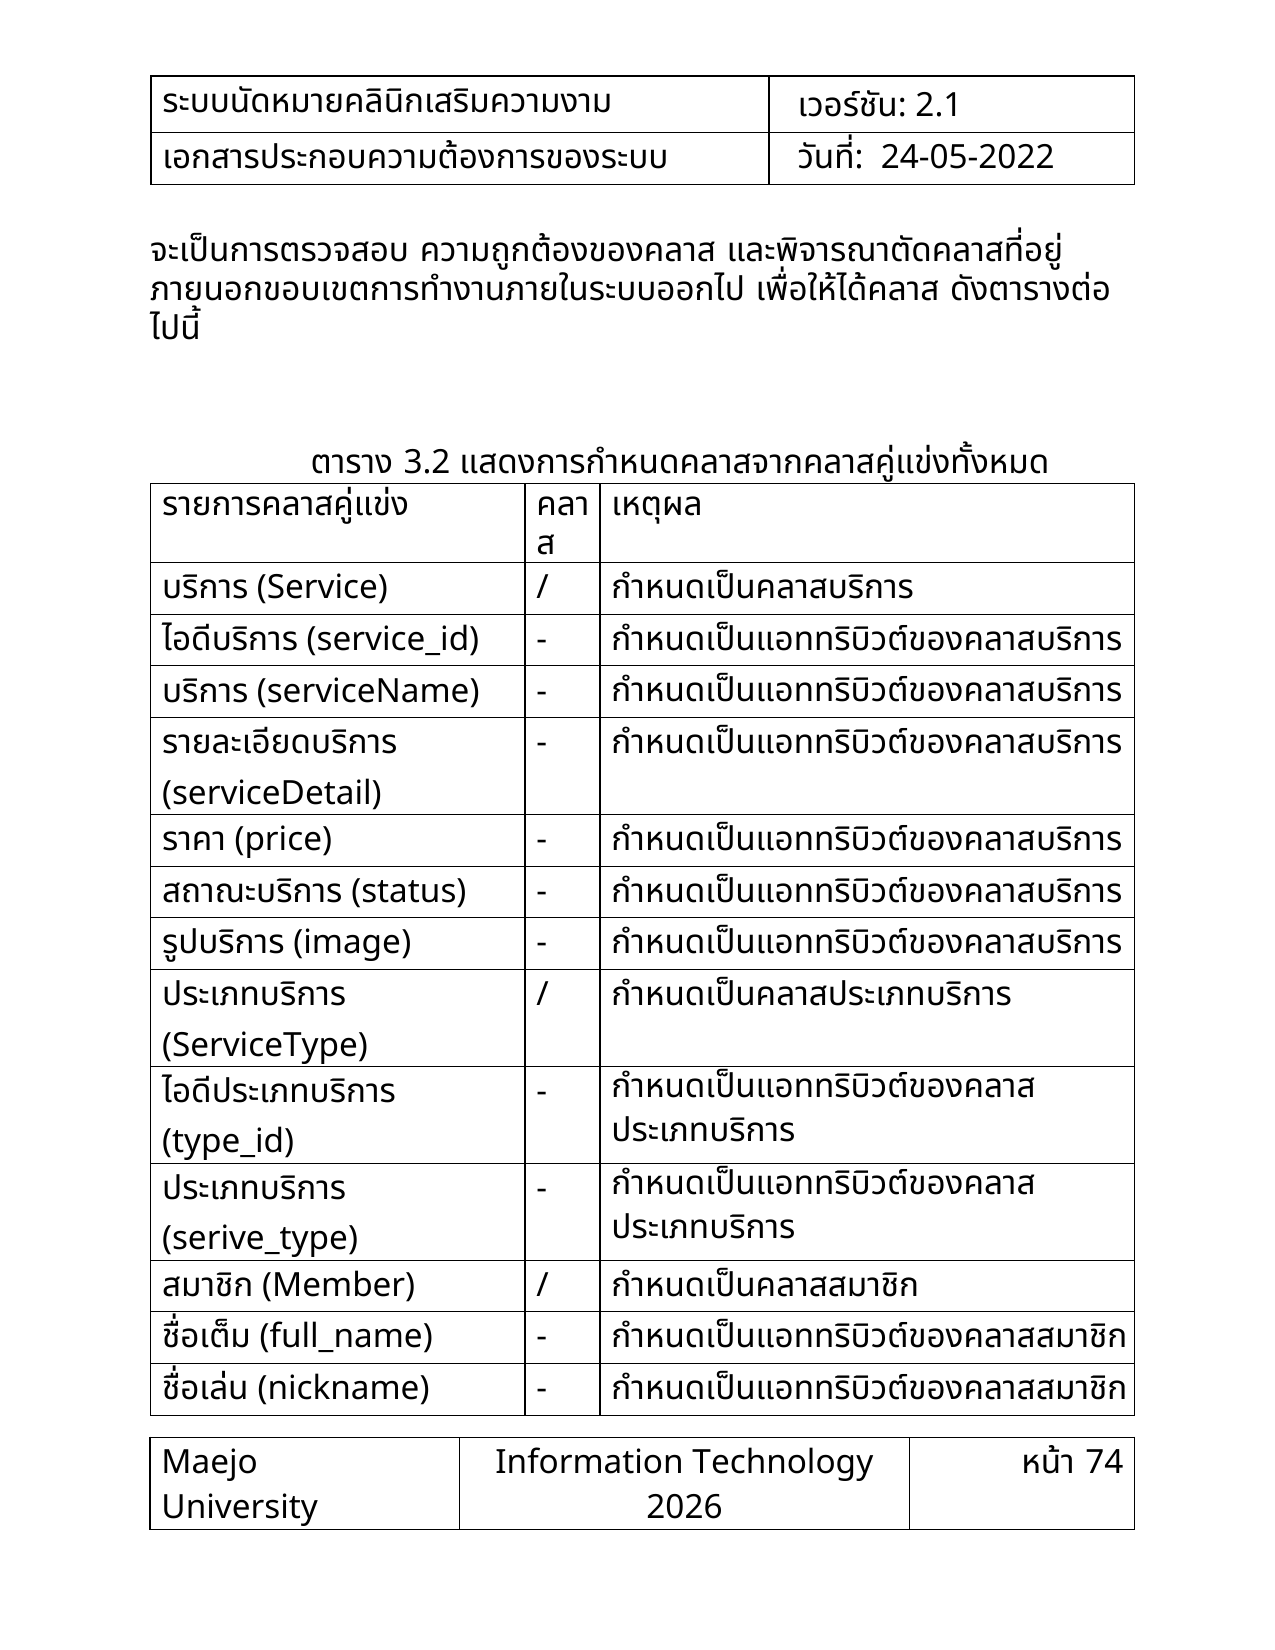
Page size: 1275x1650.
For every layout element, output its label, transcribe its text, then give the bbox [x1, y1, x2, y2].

table_cell ไอดีประเภทบริการ (type_id) [151, 1067, 524, 1163]
table_header เหตุผล [601, 484, 1134, 562]
table_cell ประเภทบริการ (serive_type) [151, 1164, 524, 1259]
table_header คลาส [526, 484, 599, 562]
table_cell กำหนดเป็นแอททริบิวต์ของคลาสประเภทบริการ [601, 1164, 1134, 1259]
table_cell กำหนดเป็นแอททริบิวต์ของคลาสประเภทบริการ [601, 1067, 1134, 1163]
table_cell ชื่อเล่น (nickname) [151, 1364, 524, 1414]
table_cell รายละเอียดบริการ (serviceDetail) [151, 718, 524, 814]
table_cell / [526, 563, 599, 614]
table_cell ไอดีบริการ (service_id) [151, 615, 524, 665]
table_cell - [526, 815, 599, 866]
table_cell - [526, 918, 599, 969]
table_cell กำหนดเป็นแอททริบิวต์ของคลาสบริการ [601, 718, 1134, 814]
table_cell กำหนดเป็นแอททริบิวต์ของคลาสบริการ [601, 815, 1134, 866]
table_cell ประเภทบริการ (ServiceType) [151, 970, 524, 1066]
table_cell ชื่อเต็ม (full_name) [151, 1312, 524, 1363]
table_cell สถาณะบริการ (status) [151, 867, 524, 917]
table_cell - [526, 1364, 599, 1414]
table_cell กำหนดเป็นแอททริบิวต์ของคลาสบริการ [601, 918, 1134, 969]
table_cell กำหนดเป็นแอททริบิวต์ของคลาสบริการ [601, 615, 1134, 665]
table_cell บริการ (Service) [151, 563, 524, 614]
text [150, 231, 1134, 347]
table_cell กำหนดเป็นคลาสประเภทบริการ [601, 970, 1134, 1066]
table_cell สมาชิก (Member) [151, 1261, 524, 1311]
table_cell บริการ (serviceName) [151, 666, 524, 717]
table_cell / [526, 1261, 599, 1311]
table_cell กำหนดเป็นแอททริบิวต์ของคลาสบริการ [601, 867, 1134, 917]
table_cell / [526, 970, 599, 1066]
table_cell ราคา (price) [151, 815, 524, 866]
table_cell - [526, 1067, 599, 1163]
table_cell รูปบริการ (image) [151, 918, 524, 969]
table_cell กำหนดเป็นแอททริบิวต์ของคลาสสมาชิก [601, 1312, 1134, 1363]
table_header รายการคลาสคู่แข่ง [151, 484, 524, 562]
table_cell - [526, 1164, 599, 1259]
table_cell - [526, 1312, 599, 1363]
table_cell กำหนดเป็นแอททริบิวต์ของคลาสบริการ [601, 666, 1134, 717]
text ตาราง 3.2 แสดงการกำหนดคลาสจากคลาสคู่แข่งทั้งหมด [150, 438, 1134, 483]
table_cell กำหนดเป็นคลาสบริการ [601, 563, 1134, 614]
table_cell - [526, 718, 599, 814]
table_cell - [526, 615, 599, 665]
table_cell - [526, 867, 599, 917]
table_cell กำหนดเป็นคลาสสมาชิก [601, 1261, 1134, 1311]
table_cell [601, 1364, 1134, 1414]
table_cell - [526, 666, 599, 717]
